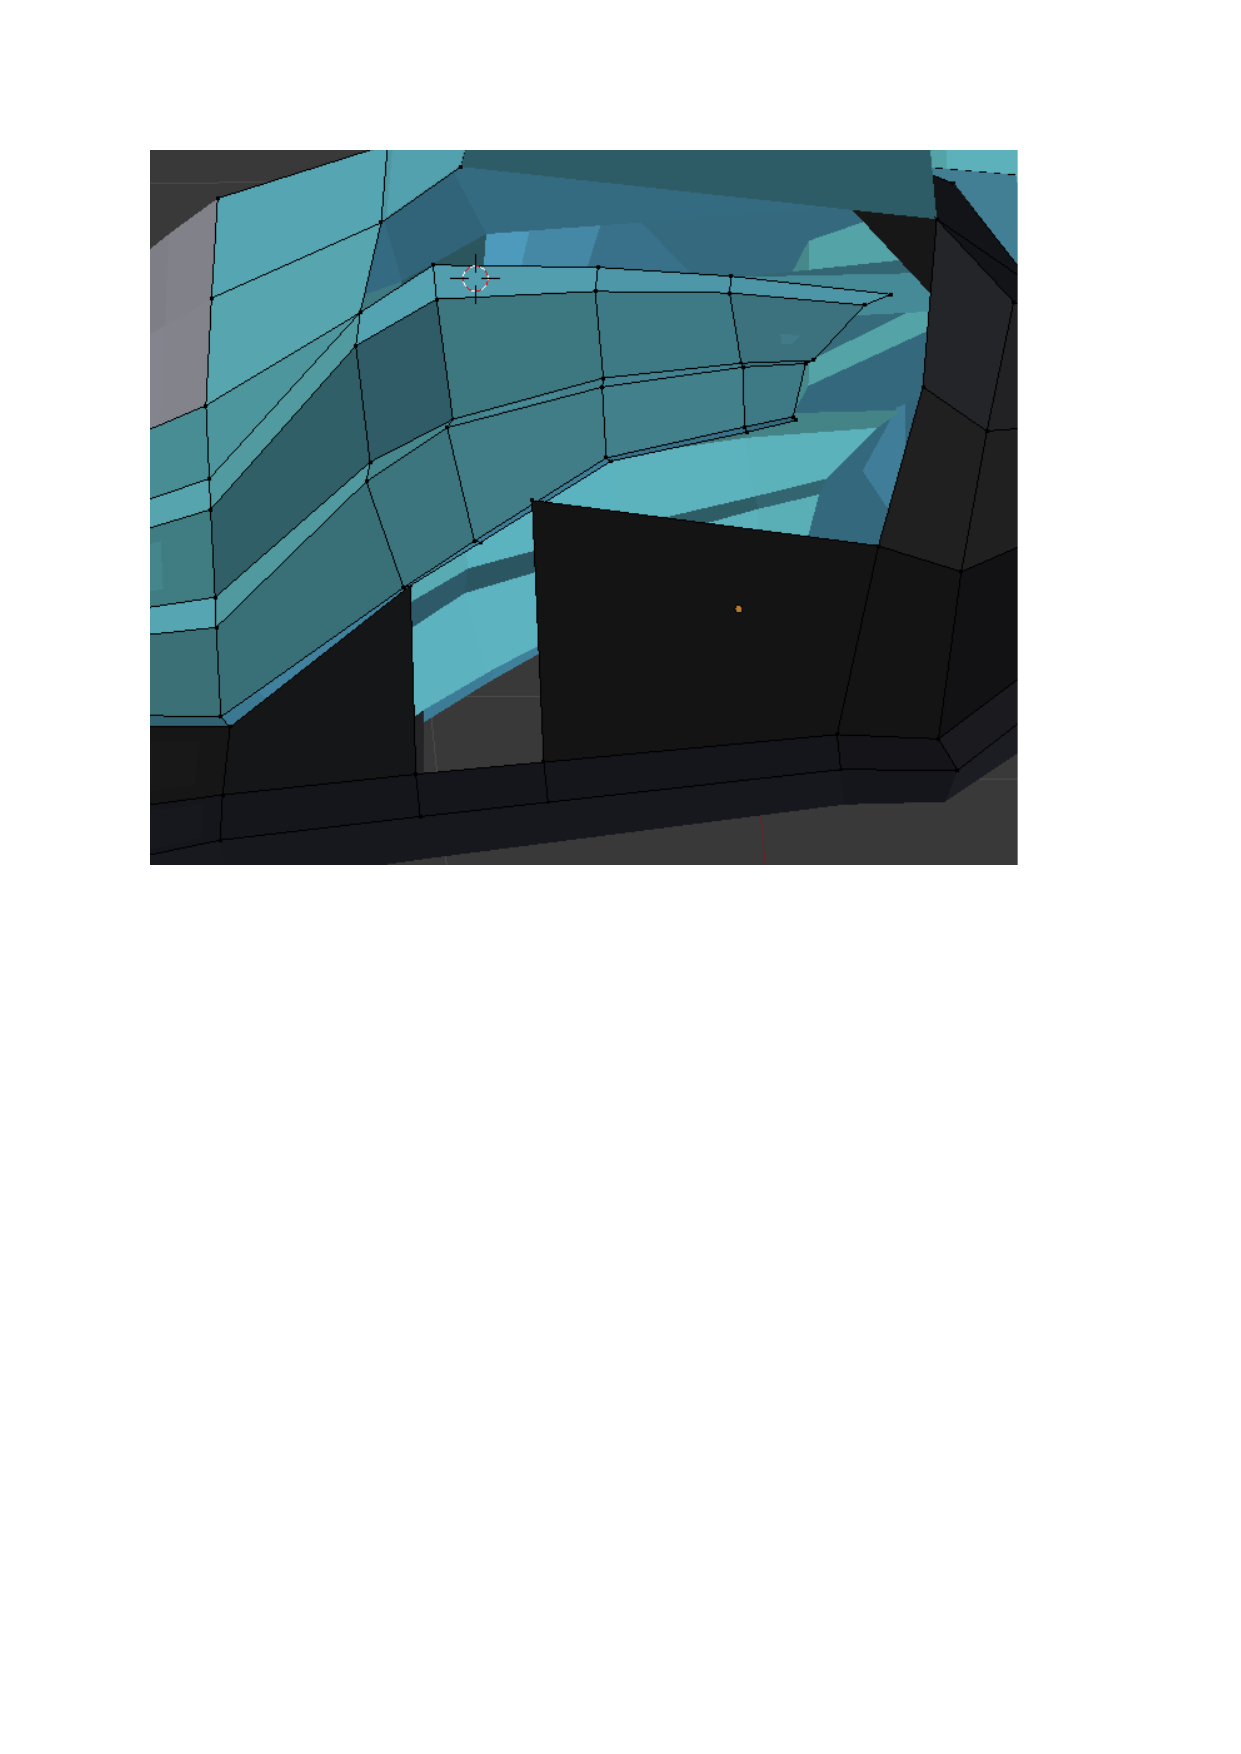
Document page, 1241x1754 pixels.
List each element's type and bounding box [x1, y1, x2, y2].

picture [150, 150, 1018, 865]
